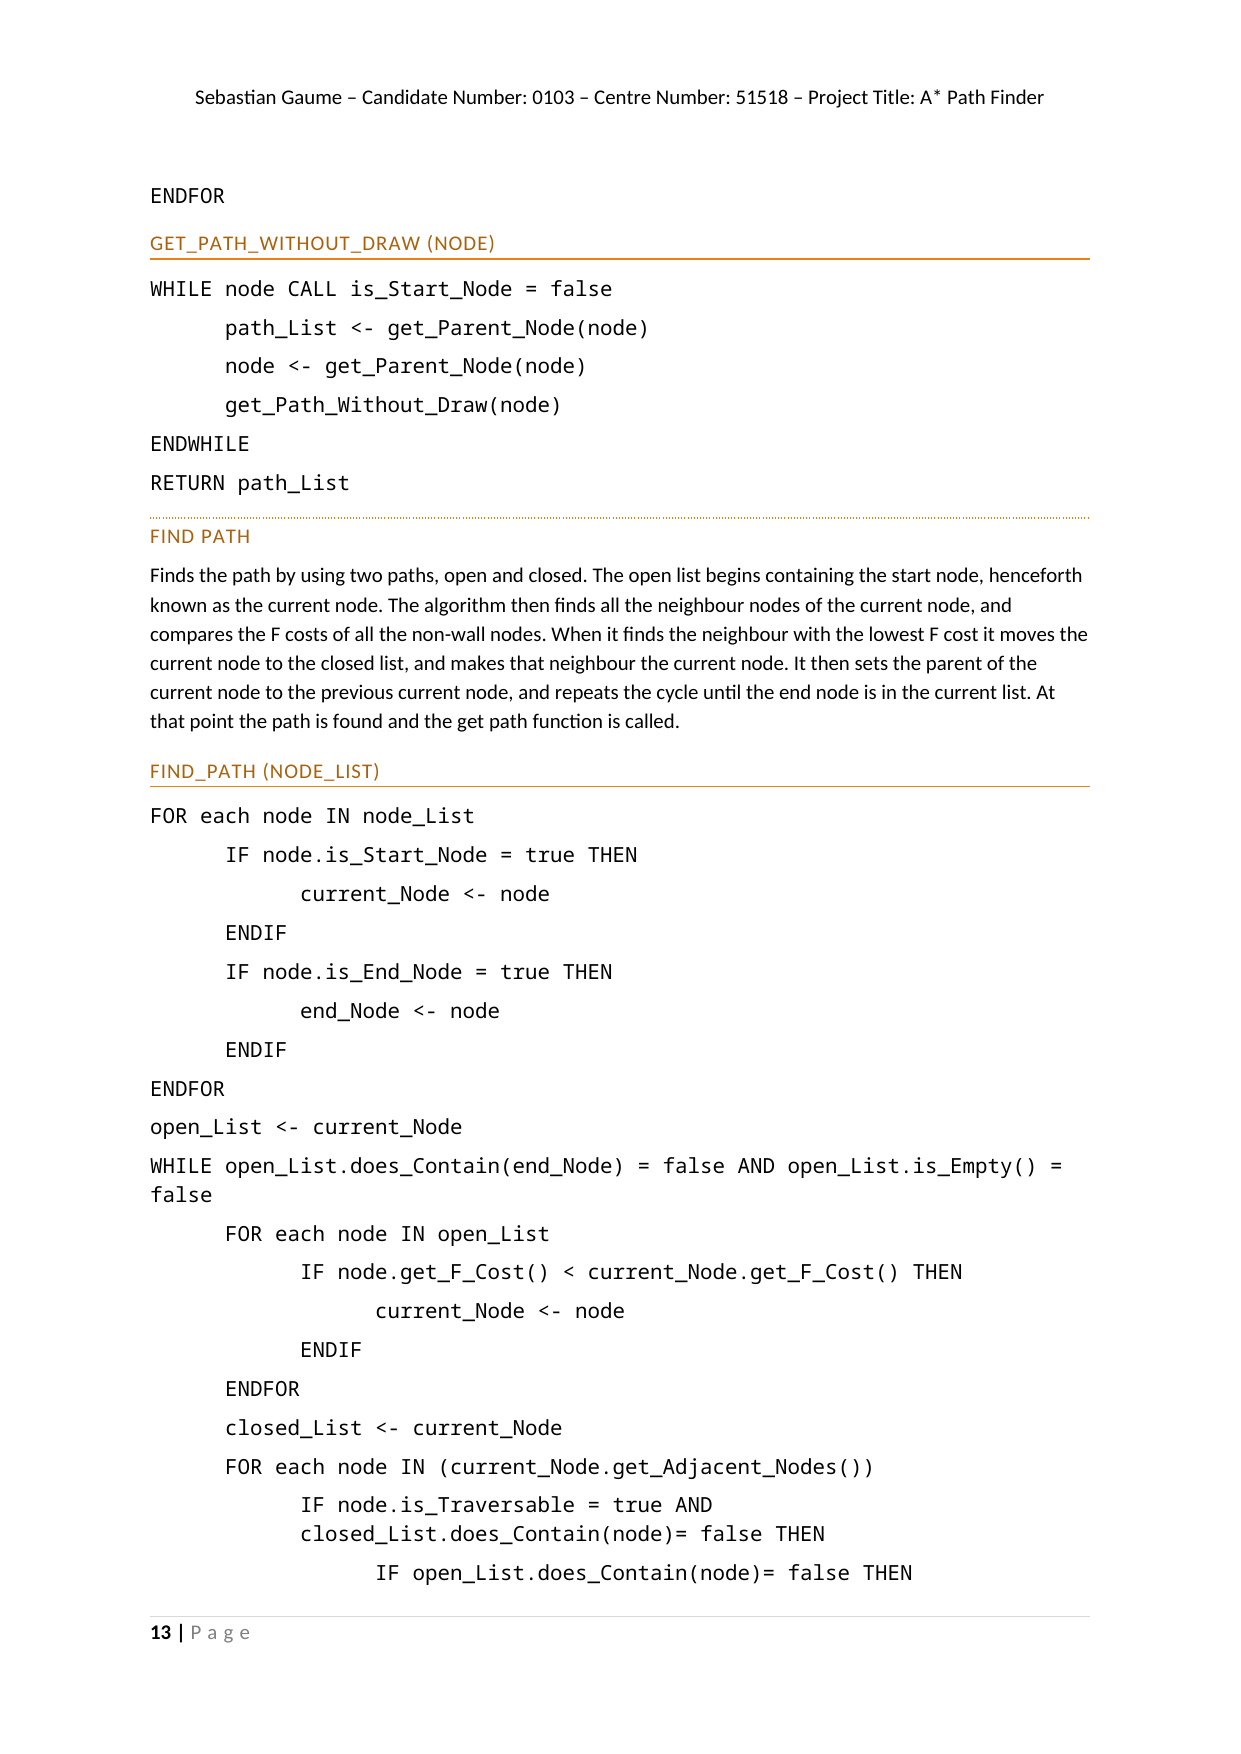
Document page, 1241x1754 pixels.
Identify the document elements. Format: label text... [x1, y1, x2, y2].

text current_Node <- node [150, 1296, 1090, 1325]
subtitle Find Path [150, 517, 1090, 548]
text current_Node <- node [150, 879, 1090, 908]
text Finds the path by using two paths, open and closed. The open list begins containing the start node, henceforth known as the current node. The algorithm then finds all the neighbour nodes of the current node, and compares the F costs of all the non-wall nodes. When it finds the neighbour with the lowest F cost it moves the current node to the closed list, and makes that neighbour the current node. It then sets the parent of the current node to the previous current node, and repeats the cycle until the end node is in the current list. At that point the path is found and the get path function is called. [150, 563, 1090, 734]
text FOR each node IN (current_Node.get_Adjacent_Nodes()) [150, 1452, 1090, 1480]
text WHILE open_List.does_Contain(end_Node) = false AND open_List.is_Empty() = false [150, 1151, 1090, 1208]
text ENDIF [150, 1335, 1090, 1364]
text get_Path_Without_Draw(node) [150, 390, 1090, 419]
subtitle find_Path (node_List) [150, 758, 1090, 786]
text IF node.is_End_Node = true THEN [150, 957, 1090, 986]
text ENDWHILE [150, 429, 1090, 458]
text IF node.is_Traversable = true AND closed_List.does_Contain(node)= false THEN [300, 1491, 1090, 1547]
text ENDFOR [150, 181, 1090, 210]
text node <- get_Parent_Node(node) [150, 351, 1090, 380]
text open_List <- current_Node [150, 1112, 1090, 1141]
text IF node.is_Start_Node = true THEN [150, 841, 1090, 869]
text end_Node <- node [150, 996, 1090, 1024]
text closed_List <- current_Node [150, 1413, 1090, 1441]
subtitle get_Path_Without_Draw (NODE) [150, 231, 1090, 258]
text RETURN path_List [150, 468, 1090, 496]
text IF node.get_F_Cost() < current_Node.get_F_Cost() THEN [150, 1257, 1090, 1286]
text FOR each node IN open_List [150, 1219, 1090, 1247]
text ENDFOR [150, 1074, 1090, 1102]
text ENDFOR [150, 1374, 1090, 1402]
text WHILE node CALL is_Start_Node = false [150, 274, 1090, 302]
text ENDIF [150, 918, 1090, 947]
text path_List <- get_Parent_Node(node) [150, 313, 1090, 341]
text IF open_List.does_Contain(node)= false THEN [300, 1558, 1090, 1586]
text ENDIF [150, 1035, 1090, 1063]
text FOR each node IN node_List [150, 802, 1090, 830]
